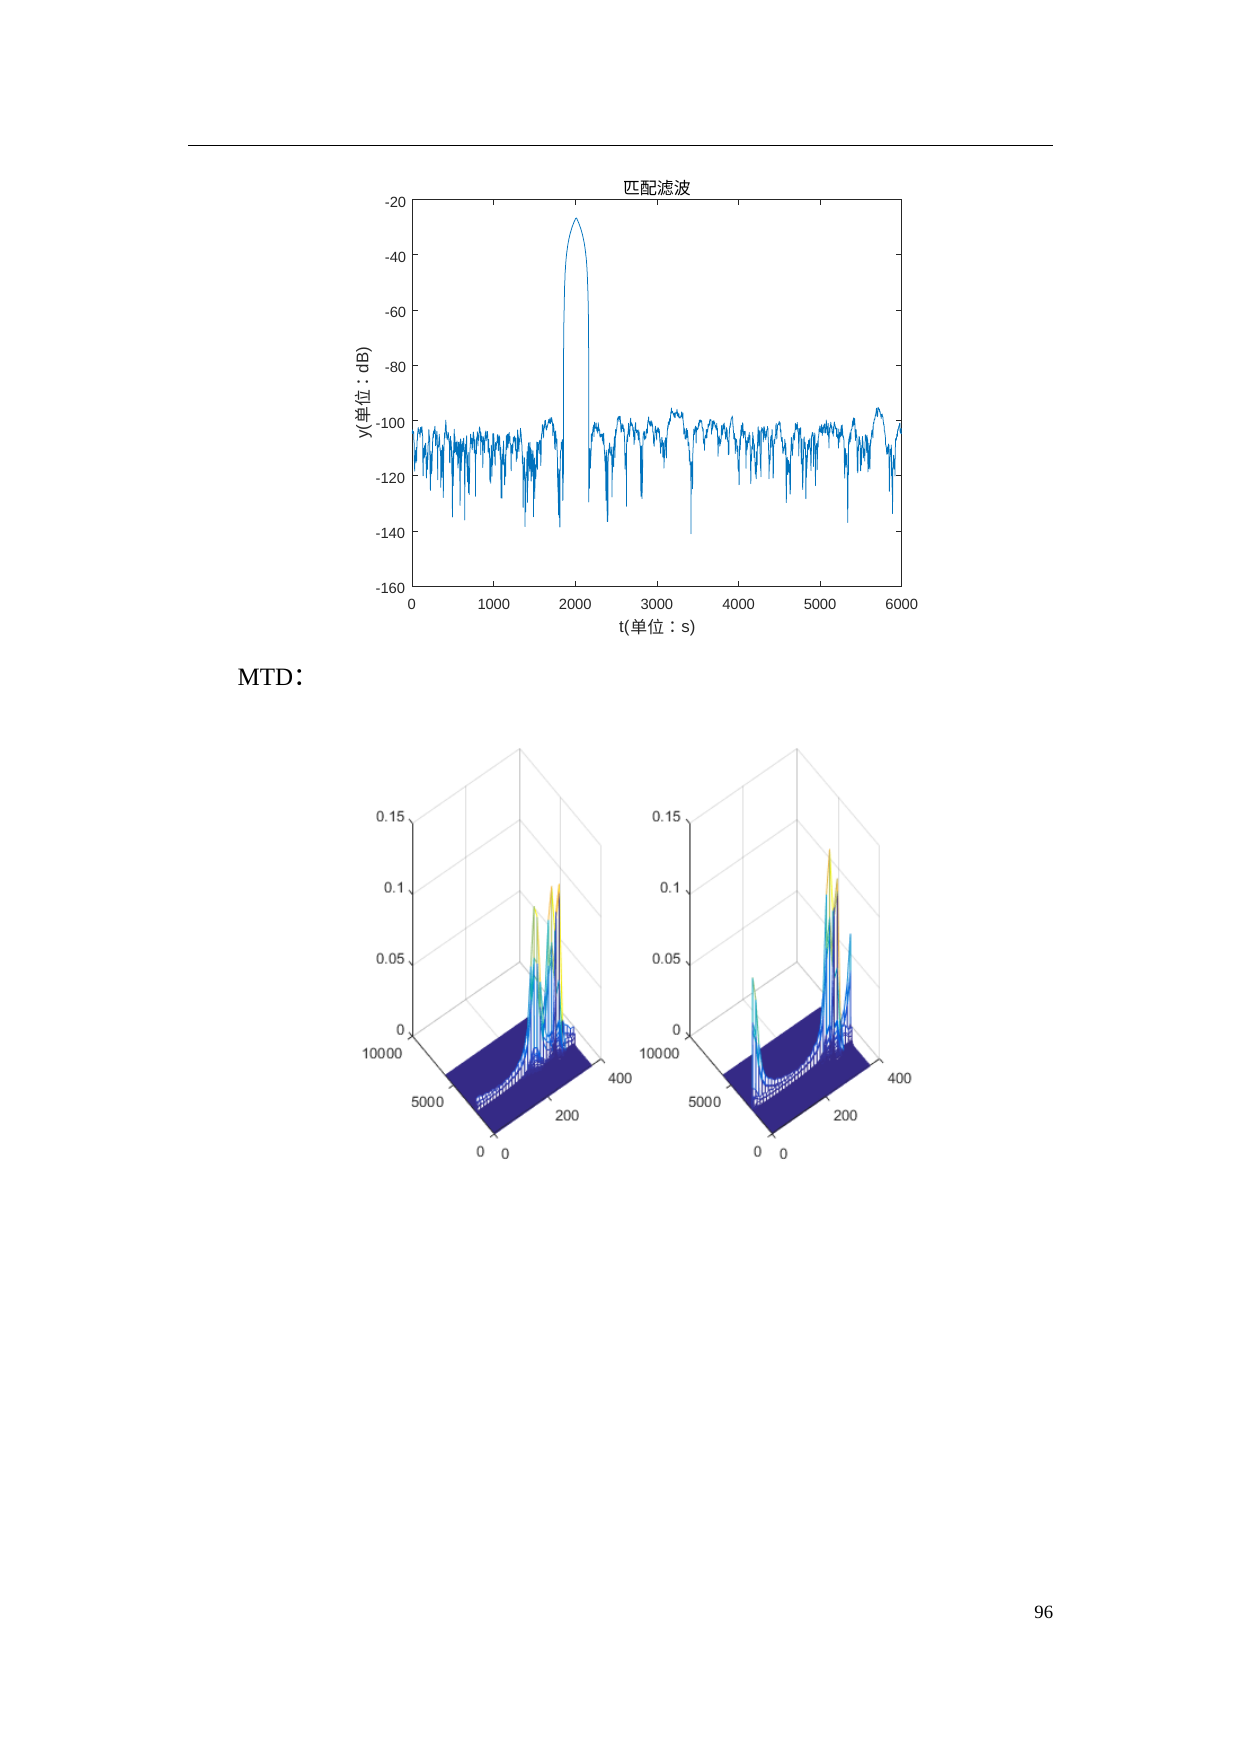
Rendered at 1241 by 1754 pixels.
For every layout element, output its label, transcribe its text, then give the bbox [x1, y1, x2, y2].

text MTD： [187, 655, 1053, 695]
picture [330, 712, 961, 1186]
